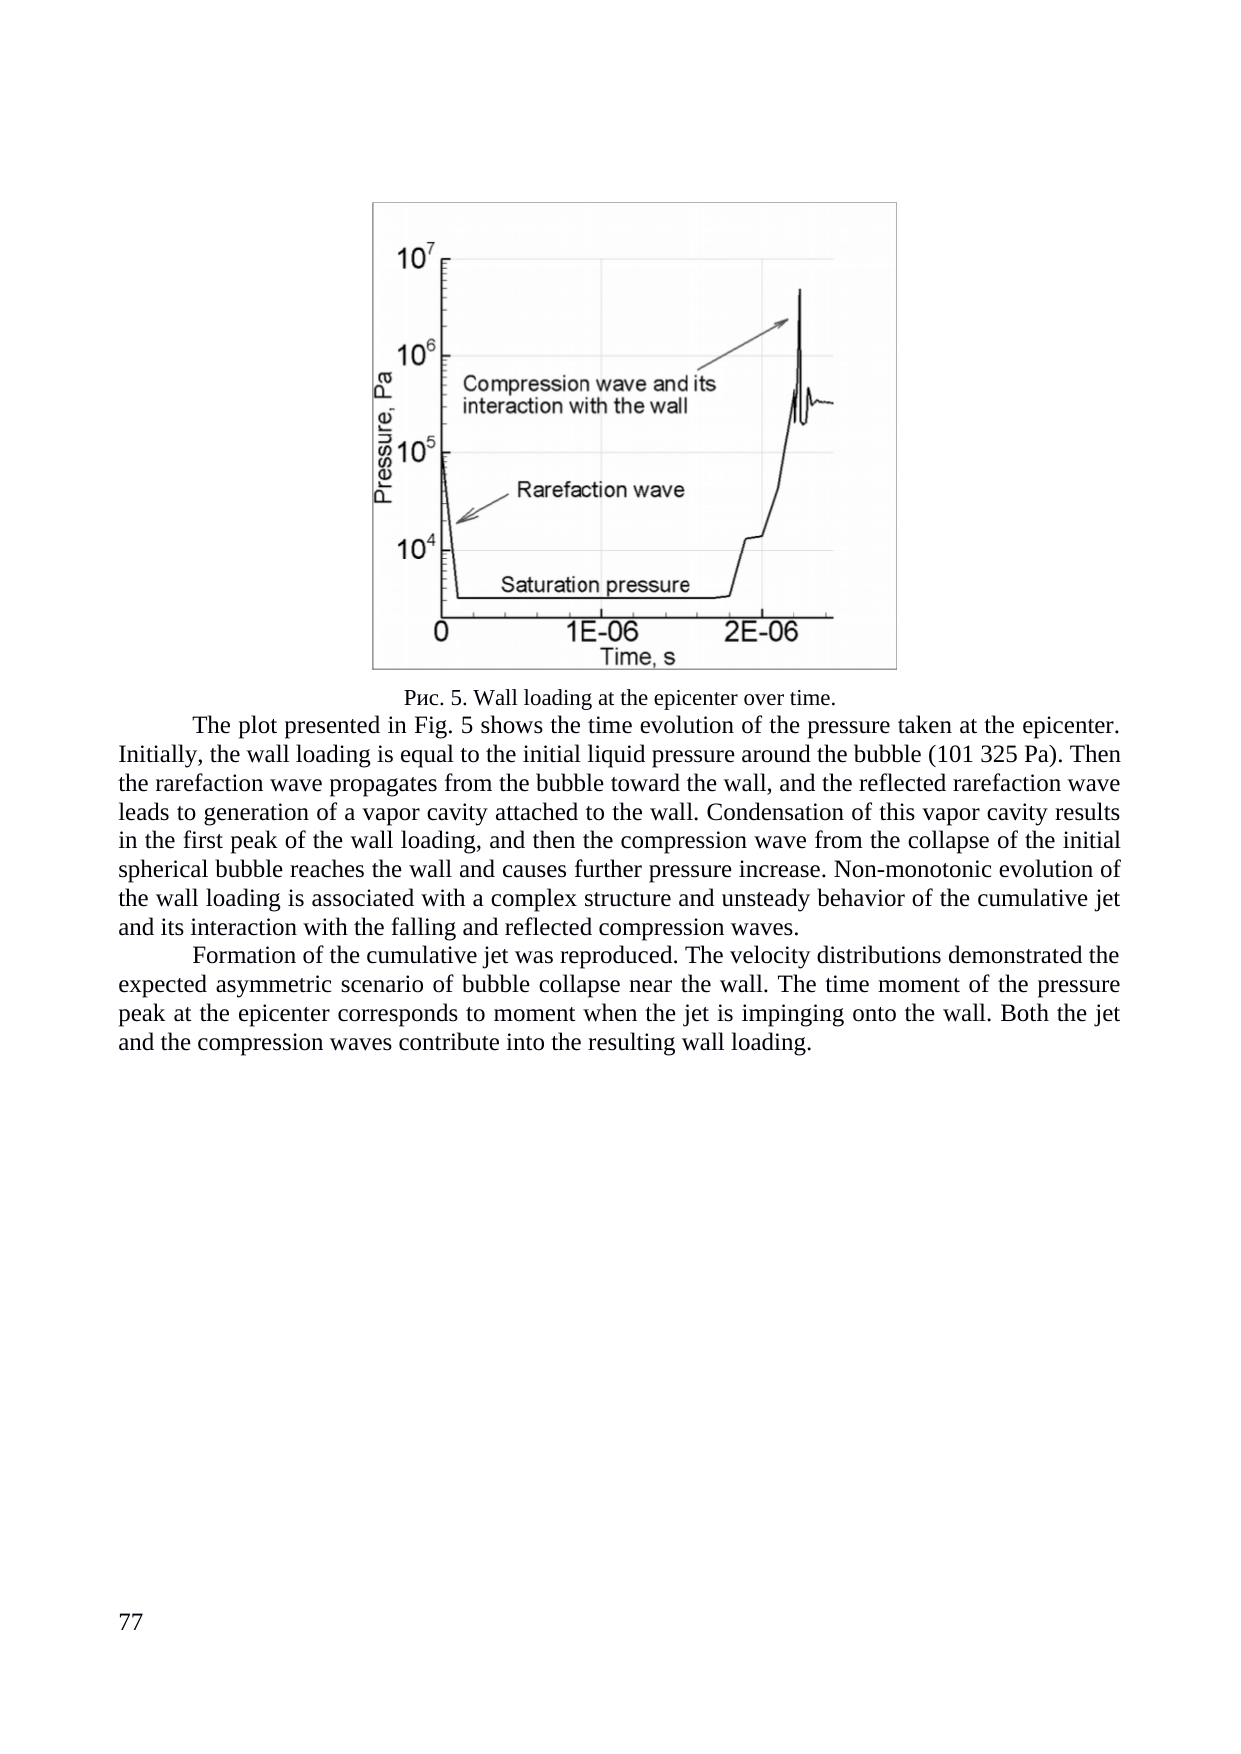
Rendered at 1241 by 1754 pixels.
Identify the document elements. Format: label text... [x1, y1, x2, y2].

text Рис. 5. Wall loading at the epicenter over time. [118, 684, 1122, 711]
text the rarefaction wave propagates from the bubble toward the wall, and the reflected rarefaction wave leads to generation of a vapor cavity attached to the wall. Condensation of this vapor cavity results in the first peak of the wall loading, and then the compression wave from the collapse of the initial spherical bubble reaches the wall and causes further pressure increase. Non-monotonic evolution of the wall loading is associated with a complex structure and unsteady behavior of the cumulative jet and its interaction with the falling and reflected compression waves. [118, 768, 1122, 941]
text expected asymmetric scenario of bubble collapse near the wall. The time moment of the pressure peak at the epicenter corresponds to moment when the jet is impinging onto the wall. Both the jet and the compression waves contribute into the resulting wall loading. [118, 969, 1122, 1056]
text Formation of the cumulative jet was reproduced. The velocity distributions demonstrated the [118, 941, 1122, 969]
text The plot presented in Fig. 5 shows the time evolution of the pressure taken at the epicenter. Initially, the wall loading is equal to the initial liquid pressure around the bubble (101 325 Pa). Then [118, 711, 1122, 768]
picture [370, 200, 900, 672]
